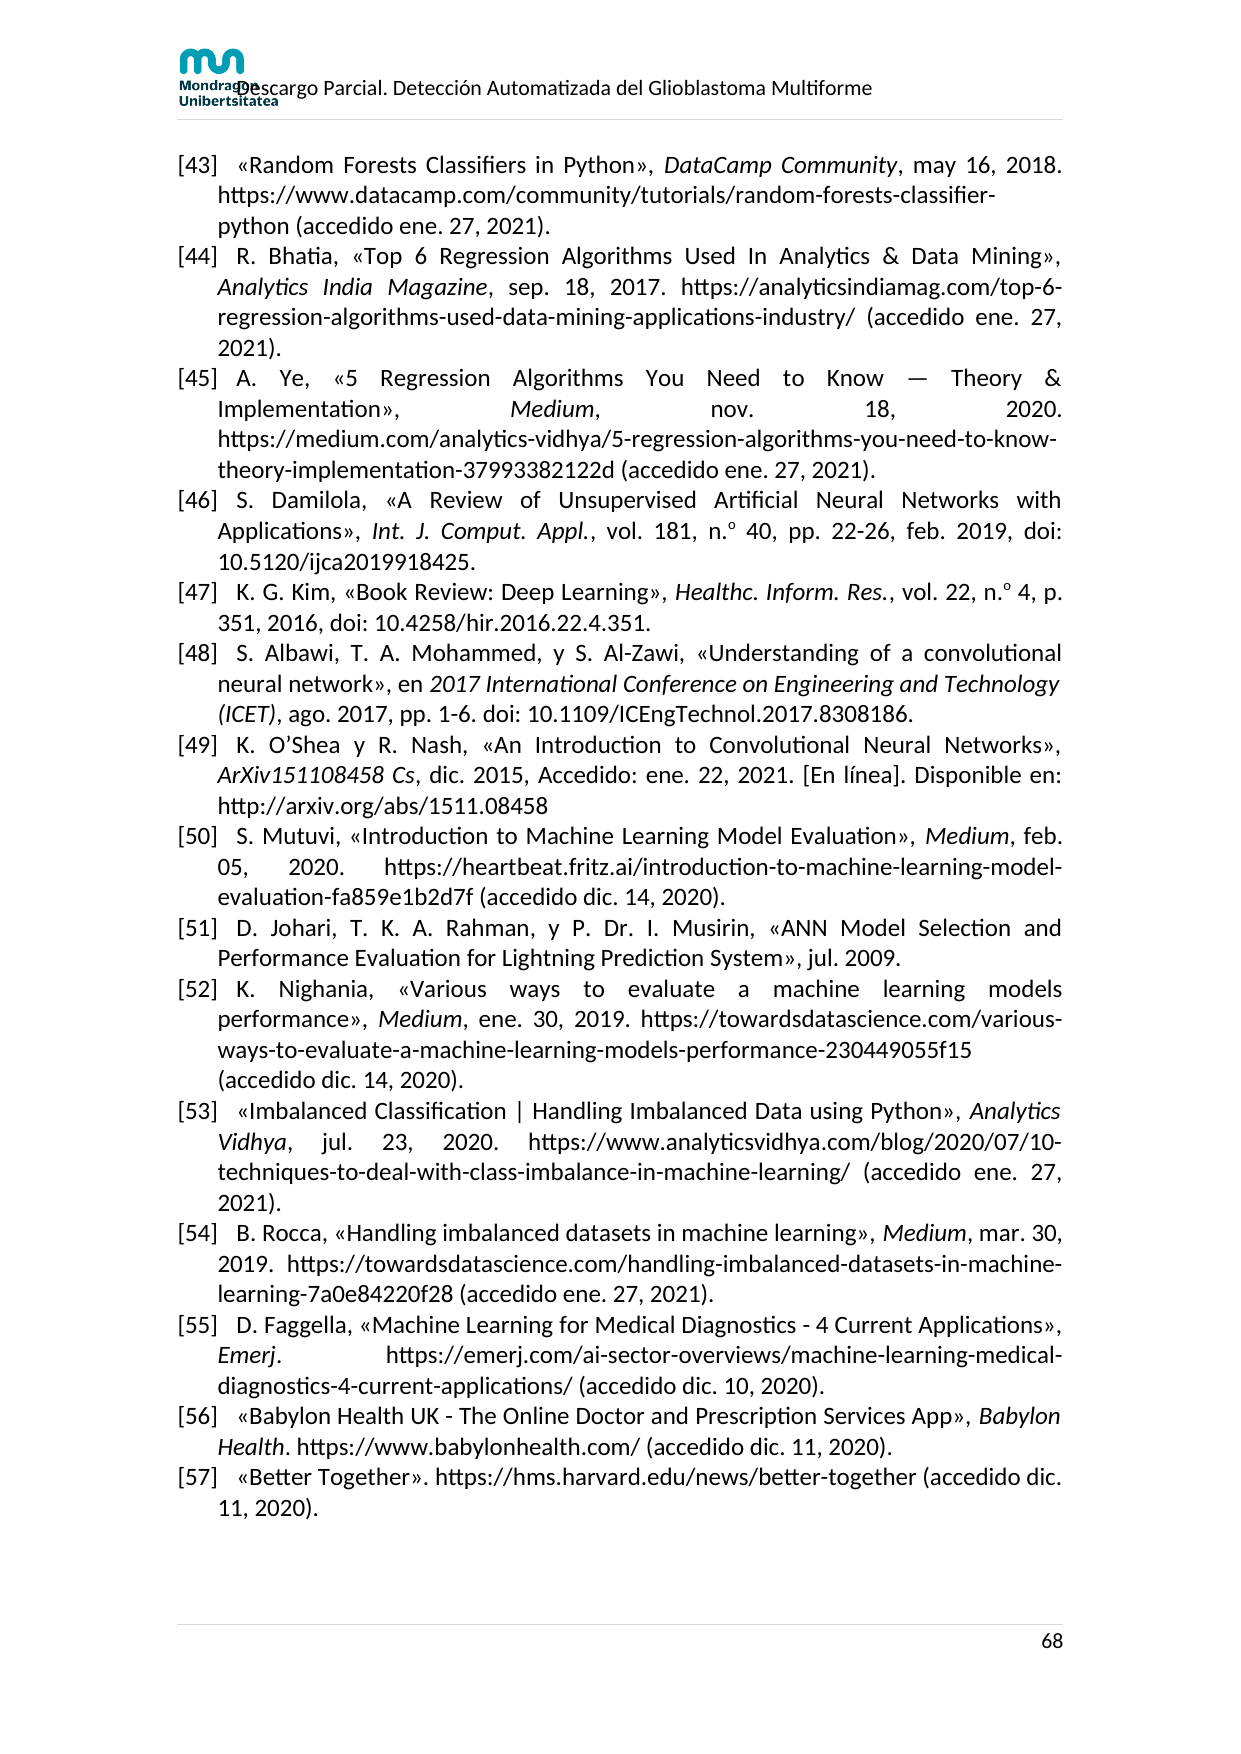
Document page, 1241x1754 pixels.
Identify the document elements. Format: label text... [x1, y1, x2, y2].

text [51] D. Johari, T. K. A. Rahman, y P. Dr. I. Musirin, «ANN Model Selection and Performance Evaluation for Lightning Prediction System», jul. 2009. [177, 912, 1063, 973]
text [50] S. Mutuvi, «Introduction to Machine Learning Model Evaluation», Medium, feb. 05, 2020. https://heartbeat.fritz.ai/introduction-to-machine-learning-model-evaluation-fa859e1b2d7f (accedido dic. 14, 2020). [177, 820, 1063, 912]
picture [154, 36, 291, 118]
text [49] K. O’Shea y R. Nash, «An Introduction to Convolutional Neural Networks», ArXiv151108458 Cs, dic. 2015, Accedido: ene. 22, 2021. [En línea]. Disponible en: http://arxiv.org/abs/1511.08458 [177, 729, 1063, 820]
text [54] B. Rocca, «Handling imbalanced datasets in machine learning», Medium, mar. 30, 2019. https://towardsdatascience.com/handling-imbalanced-datasets-in-machine-learning-7a0e84220f28 (accedido ene. 27, 2021). [177, 1217, 1063, 1309]
text [56] «Babylon Health UK - The Online Doctor and Prescription Services App», Babylon Health. https://www.babylonhealth.com/ (accedido dic. 11, 2020). [177, 1400, 1063, 1461]
text [45] A. Ye, «5 Regression Algorithms You Need to Know — Theory & Implementation», Medium, nov. 18, 2020. https://medium.com/analytics-vidhya/5-regression-algorithms-you-need-to-know-theory-implementation-37993382122d (accedido ene. 27, 2021). [177, 363, 1063, 485]
text [52] K. Nighania, «Various ways to evaluate a machine learning models performance», Medium, ene. 30, 2019. https://towardsdatascience.com/various-ways-to-evaluate-a-machine-learning-models-performance-230449055f15 (accedido dic. 14, 2020). [177, 973, 1063, 1095]
text [53] «Imbalanced Classification | Handling Imbalanced Data using Python», Analytics Vidhya, jul. 23, 2020. https://www.analyticsvidhya.com/blog/2020/07/10-techniques-to-deal-with-class-imbalance-in-machine-learning/ (accedido ene. 27, 2021). [177, 1095, 1063, 1217]
text [46] S. Damilola, «A Review of Unsupervised Artificial Neural Networks with Applications», Int. J. Comput. Appl., vol. 181, n.o 40, pp. 22-26, feb. 2019, doi: 10.5120/ijca2019918425. [177, 485, 1063, 576]
text [48] S. Albawi, T. A. Mohammed, y S. Al-Zawi, «Understanding of a convolutional neural network», en 2017 International Conference on Engineering and Technology (ICET), ago. 2017, pp. 1-6. doi: 10.1109/ICEngTechnol.2017.8308186. [177, 637, 1063, 729]
text [43] «Random Forests Classifiers in Python», DataCamp Community, may 16, 2018. https://www.datacamp.com/community/tutorials/random-forests-classifier-python (accedido ene. 27, 2021). [177, 149, 1063, 241]
text [57] «Better Together». https://hms.harvard.edu/news/better-together (accedido dic. 11, 2020). [177, 1461, 1063, 1522]
text [55] D. Faggella, «Machine Learning for Medical Diagnostics - 4 Current Applications», Emerj. https://emerj.com/ai-sector-overviews/machine-learning-medical-diagnostics-4-current-applications/ (accedido dic. 10, 2020). [177, 1309, 1063, 1400]
text [44] R. Bhatia, «Top 6 Regression Algorithms Used In Analytics & Data Mining», Analytics India Magazine, sep. 18, 2017. https://analyticsindiamag.com/top-6-regression-algorithms-used-data-mining-applications-industry/ (accedido ene. 27, 2021). [177, 241, 1063, 363]
text [47] K. G. Kim, «Book Review: Deep Learning», Healthc. Inform. Res., vol. 22, n.o 4, p. 351, 2016, doi: 10.4258/hir.2016.22.4.351. [177, 576, 1063, 637]
